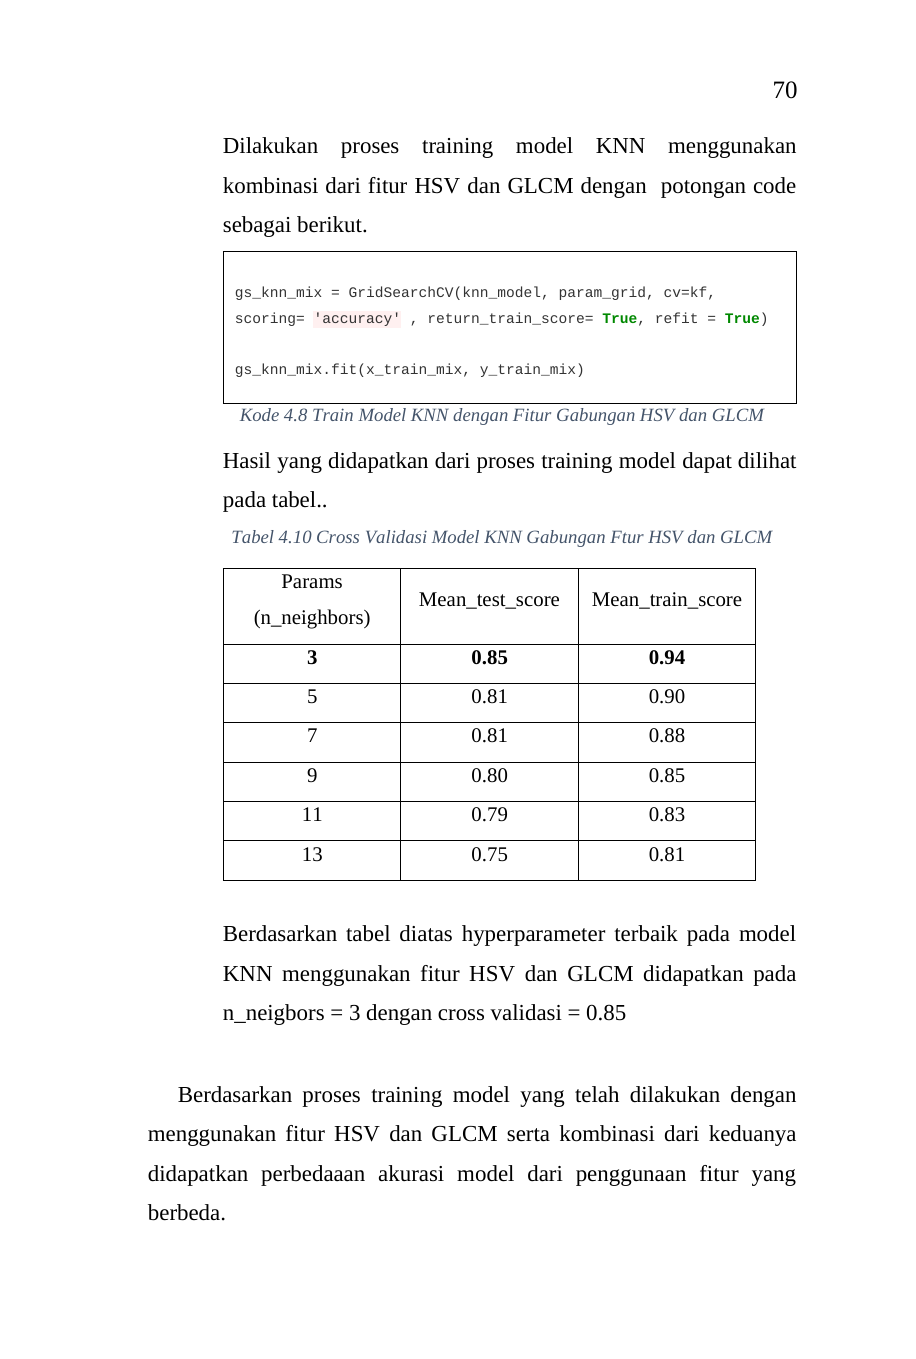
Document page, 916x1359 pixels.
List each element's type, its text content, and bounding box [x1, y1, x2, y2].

table_cell 0.94 [579, 645, 755, 683]
table_cell 3 [224, 645, 400, 683]
table_cell 0.90 [579, 684, 755, 722]
text Berdasarkan proses training model yang telah dilakukan dengan menggunakan fitur HSV dan GLCM serta kombinasi dari keduanya didapatkan perbedaaan akurasi model dari penggunaan fitur yang berbeda. [148, 1081, 797, 1225]
table_cell 0.80 [401, 763, 578, 801]
list Dilakukan proses training model KNN menggunakan kombinasi dari fitur HSV dan GLCM dengan potongan code sebagai berikut. [223, 132, 797, 238]
table_cell 9 [224, 763, 400, 801]
table_cell 0.88 [579, 723, 755, 762]
table_cell 0.75 [401, 841, 578, 880]
table_header gs_knn_mix = GridSearchCV(knn_model, param_grid, cv=kf, scoring= 'accuracy' , return_train_score= True, refit = True) gs_knn_mix.fit(x_train_mix, y_train_mix) [224, 252, 796, 403]
table_cell 0.81 [401, 723, 578, 762]
list Hasil yang didapatkan dari proses training model dapat dilihat pada tabel.. [223, 447, 797, 513]
table_cell 13 [224, 841, 400, 880]
table_cell 0.81 [401, 684, 578, 722]
table_cell 11 [224, 802, 400, 840]
table_header Mean_train_score [579, 569, 755, 643]
text Kode 4.8 Train Model KNN dengan Fitur Gabungan HSV dan GLCM [170, 404, 797, 426]
table_cell 5 [224, 684, 400, 722]
table_cell 7 [224, 723, 400, 762]
table_cell 0.79 [401, 802, 578, 840]
table_cell 0.85 [579, 763, 755, 801]
table_cell 0.81 [579, 841, 755, 880]
list Berdasarkan tabel diatas hyperparameter terbaik pada model KNN menggunakan fitur HSV dan GLCM didapatkan pada n_neigbors = 3 dengan cross validasi = 0.85 [223, 920, 797, 1026]
table_cell 0.83 [579, 802, 755, 840]
table_header Params (n_neighbors) [224, 569, 400, 643]
table_cell 0.85 [401, 645, 578, 683]
table_header Mean_test_score [401, 569, 578, 643]
